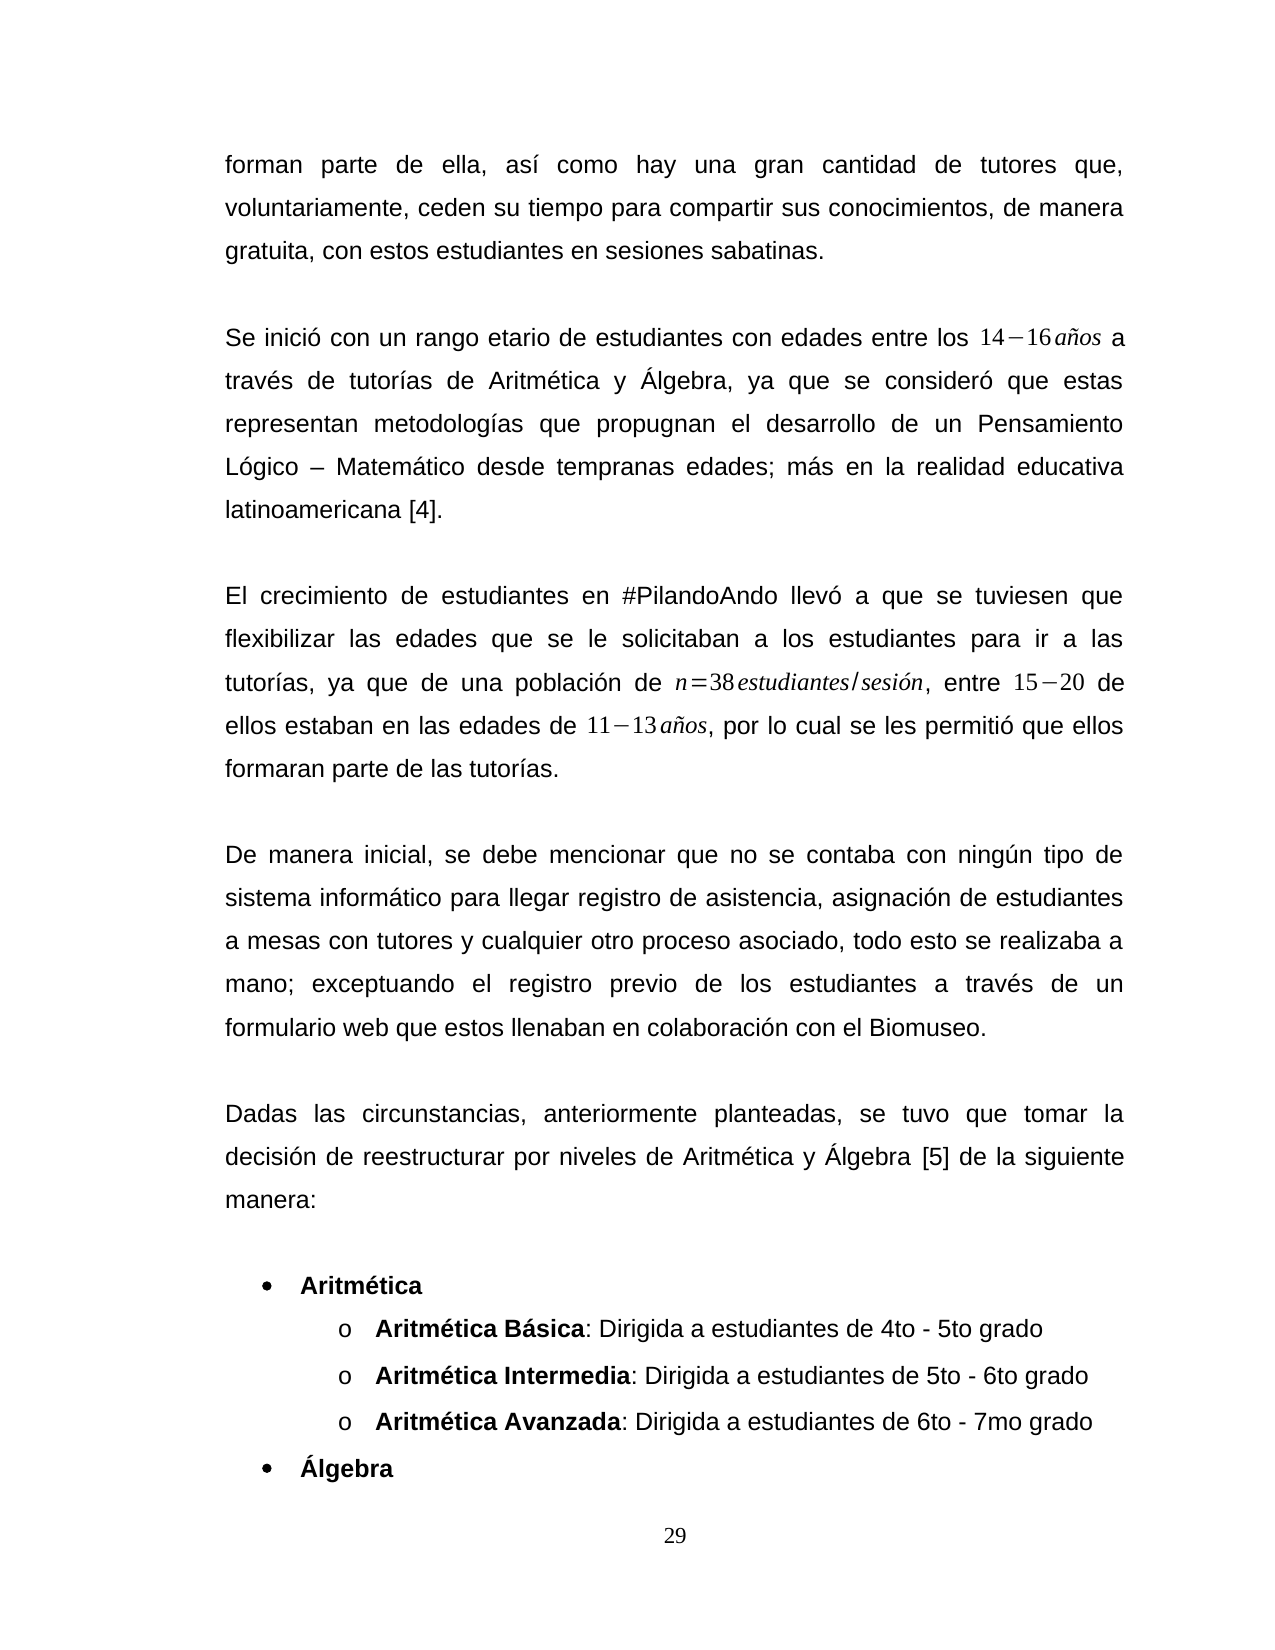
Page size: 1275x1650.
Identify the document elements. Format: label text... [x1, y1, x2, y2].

text El crecimiento de estudiantes en #PilandoAndo llevó a que se tuviesen que flexibilizar las edades que se le solicitaban a los estudiantes para ir a las tutorías, ya que de una población de , entre de ellos estaban en las edades de , por lo cual se les permitió que ellos formaran parte de las tutorías. [225, 581, 1125, 782]
text Dadas las circunstancias, anteriormente planteadas, se tuvo que tomar la decisión de reestructurar por niveles de Aritmética y Álgebra de la siguiente manera: [225, 1099, 1125, 1214]
list Aritmética Básica: Dirigida a estudiantes de 4to - 5to grado [337, 1314, 1125, 1345]
list Aritmética [262, 1271, 1125, 1300]
list Aritmética Avanzada: Dirigida a estudiantes de 6to - 7mo grado [337, 1407, 1125, 1438]
text Se inició con un rango etario de estudiantes con edades entre los a través de tutorías de Aritmética y Álgebra, ya que se consideró que estas representan metodologías que propugnan el desarrollo de un Pensamiento Lógico – Matemático desde tempranas edades; más en la realidad educativa latinoamericana . [225, 322, 1125, 524]
list Aritmética Intermedia: Dirigida a estudiantes de 5to - 6to grado [337, 1361, 1125, 1392]
list Álgebra [262, 1453, 1125, 1482]
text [225, 150, 1125, 265]
text De manera inicial, se debe mencionar que no se contaba con ningún tipo de sistema informático para llegar registro de asistencia, asignación de estudiantes a mesas con tutores y cualquier otro proceso asociado, todo esto se realizaba a mano; exceptuando el registro previo de los estudiantes a través de un formulario web que estos llenaban en colaboración con el Biomuseo. [225, 840, 1125, 1041]
